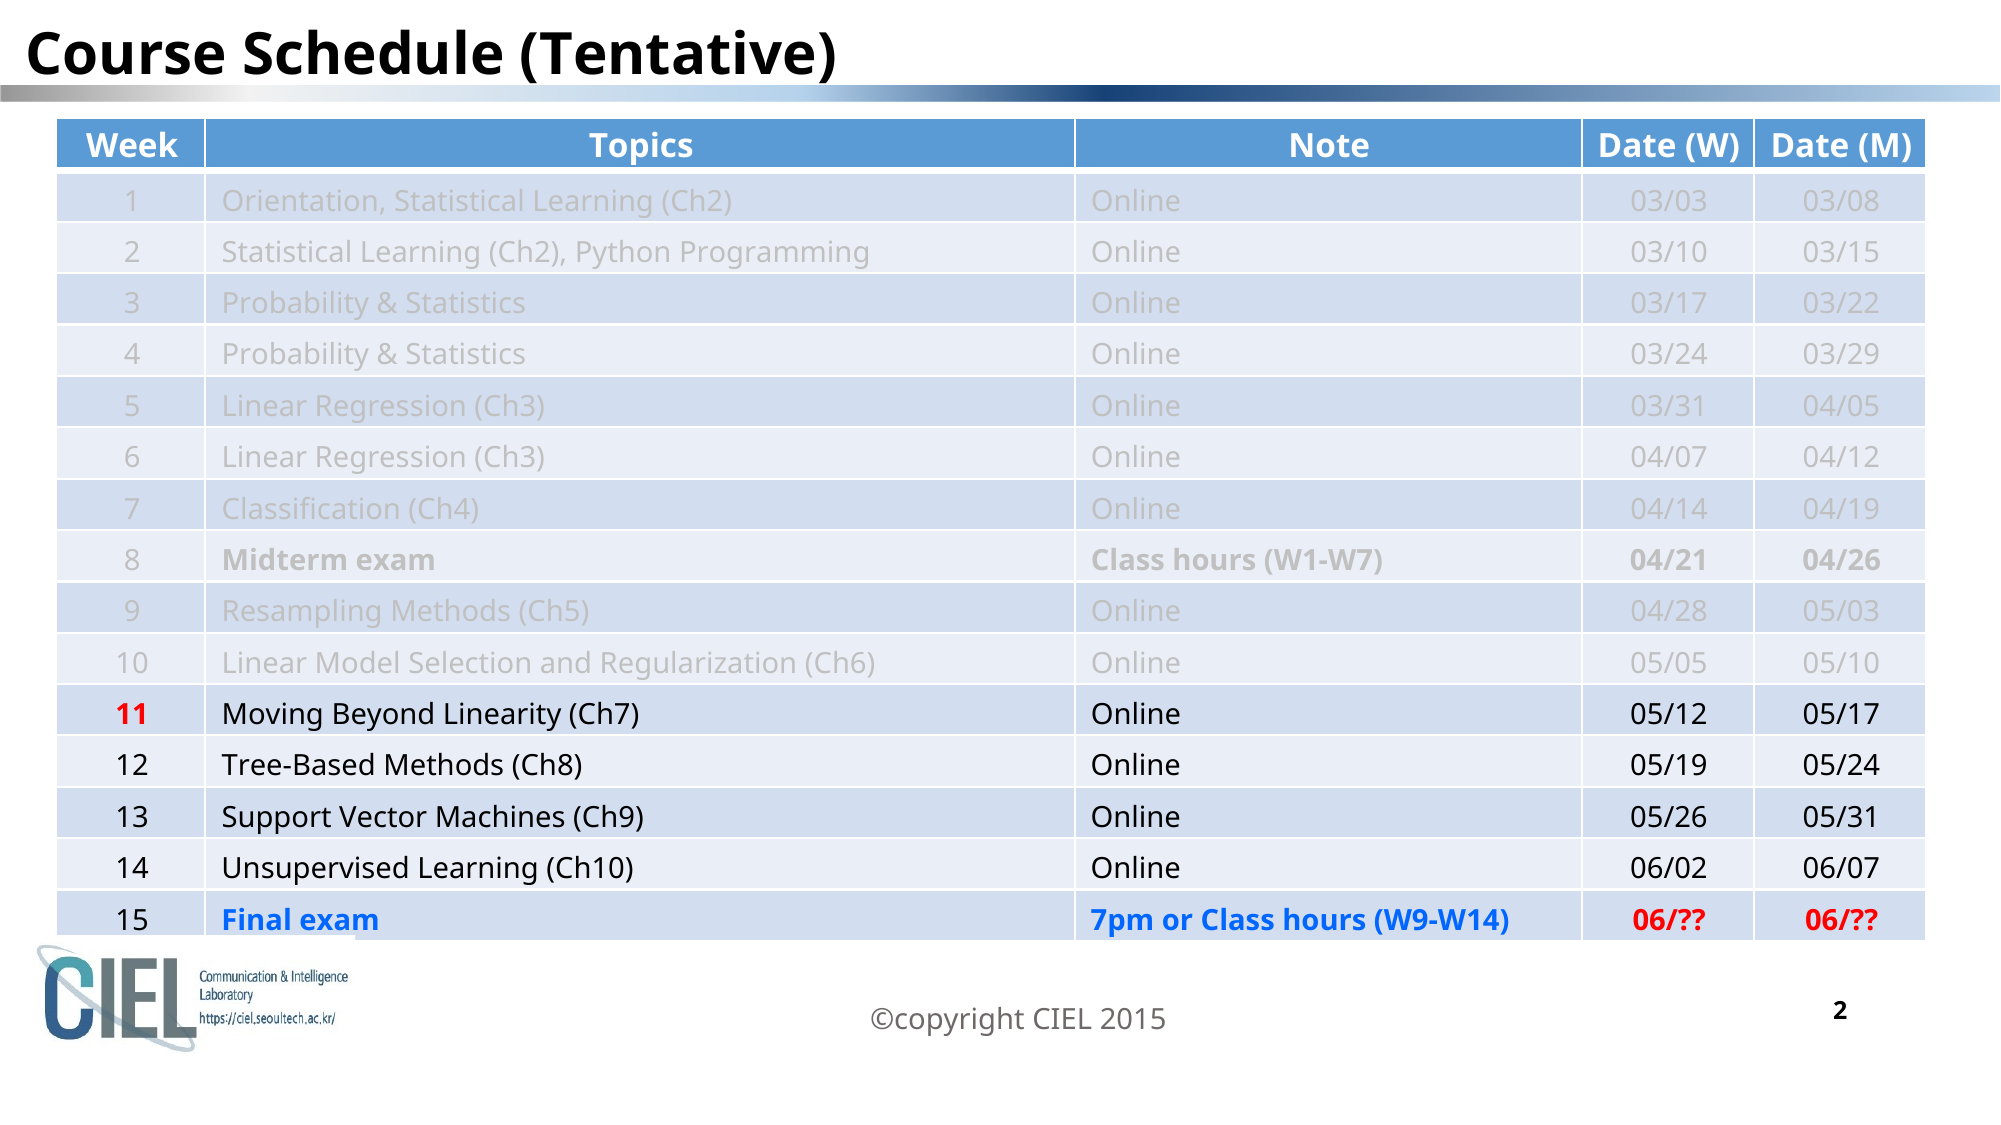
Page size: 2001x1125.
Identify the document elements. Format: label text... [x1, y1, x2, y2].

table_cell Moving Beyond Linearity (Ch7) [206, 685, 1074, 734]
table_cell Final exam [206, 891, 1074, 940]
table_cell 2 [57, 223, 204, 272]
table_cell 12 [57, 736, 204, 786]
table_cell Online [1076, 174, 1581, 221]
table_cell 05/12 [1583, 685, 1753, 734]
table_cell Classification (Ch4) [206, 480, 1074, 529]
table_cell Resampling Methods (Ch5) [206, 583, 1074, 632]
table_header Date (W) [1583, 119, 1753, 167]
table_cell 9 [57, 583, 204, 632]
table_cell 03/22 [1755, 274, 1925, 323]
table_cell 05/31 [1755, 788, 1925, 837]
table_cell 05/19 [1583, 736, 1753, 786]
text ©copyright CIEL 2015 2 [870, 993, 1960, 1038]
table_cell 8 [57, 531, 204, 580]
picture [0, 85, 2000, 102]
table_cell 05/26 [1583, 788, 1753, 837]
table_header Date (M) [1755, 119, 1925, 167]
table_cell 1 [57, 174, 204, 221]
table_header Note [1076, 119, 1581, 167]
table_cell 4 [57, 326, 204, 375]
table_cell 05/24 [1755, 736, 1925, 786]
table_cell Online [1076, 480, 1581, 529]
table_cell Probability & Statistics [206, 274, 1074, 323]
table_cell Online [1076, 583, 1581, 632]
table_header Topics [206, 119, 1074, 167]
table_cell Linear Regression (Ch3) [206, 377, 1074, 426]
table_cell 04/19 [1755, 480, 1925, 529]
table_cell 14 [57, 839, 204, 888]
table_cell Linear Regression (Ch3) [206, 428, 1074, 478]
table_cell 03/29 [1755, 326, 1925, 375]
table_cell Support Vector Machines (Ch9) [206, 788, 1074, 837]
table_cell Linear Model Selection and Regularization (Ch6) [206, 634, 1074, 683]
table_cell Midterm exam [206, 531, 1074, 580]
table_cell 06/?? [1755, 891, 1925, 940]
table_cell 03/31 [1583, 377, 1753, 426]
table_cell 05/03 [1755, 583, 1925, 632]
table_cell 04/05 [1755, 377, 1925, 426]
table_cell Online [1076, 274, 1581, 323]
table_cell 05/05 [1583, 634, 1753, 683]
table_cell 06/?? [1583, 891, 1753, 940]
table_cell 06/02 [1583, 839, 1753, 888]
table_cell 05/10 [1755, 634, 1925, 683]
table_cell Probability & Statistics [206, 326, 1074, 375]
table_cell 15 [57, 891, 204, 935]
table_cell Unsupervised Learning (Ch10) [206, 839, 1074, 888]
table_cell Online [1076, 736, 1581, 786]
table_cell Online [1076, 377, 1581, 426]
table_cell 05/17 [1755, 685, 1925, 734]
table_cell 13 [57, 788, 204, 837]
table_cell 04/28 [1583, 583, 1753, 632]
table_cell 04/26 [1755, 531, 1925, 580]
table_cell 6 [57, 428, 204, 478]
table_cell Statistical Learning (Ch2), Python Programming [206, 223, 1074, 272]
table_cell Tree-Based Methods (Ch8) [206, 736, 1074, 786]
table_cell 04/07 [1583, 428, 1753, 478]
table_cell Online [1076, 685, 1581, 734]
picture [32, 935, 356, 1054]
table_header Week [57, 119, 204, 167]
table_cell 11 [57, 685, 204, 734]
table_cell Online [1076, 839, 1581, 888]
table_cell 04/12 [1755, 428, 1925, 478]
subtitle Course Schedule (Tentative) [25, 0, 1960, 93]
table_cell 04/14 [1583, 480, 1753, 529]
table_cell 7pm or Class hours (W9-W14) [1076, 891, 1581, 940]
table_cell 06/07 [1755, 839, 1925, 888]
table_cell 5 [57, 377, 204, 426]
table_cell 04/21 [1583, 531, 1753, 580]
table_cell Online [1076, 428, 1581, 478]
table_cell 10 [57, 634, 204, 683]
table_cell 3 [57, 274, 204, 323]
table_cell Online [1076, 788, 1581, 837]
table_cell Online [1076, 223, 1581, 272]
table_cell 7 [57, 480, 204, 529]
table_cell 03/24 [1583, 326, 1753, 375]
table_cell 03/17 [1583, 274, 1753, 323]
table_cell Class hours (W1-W7) [1076, 531, 1581, 580]
table_cell Online [1076, 326, 1581, 375]
table_cell 03/15 [1755, 223, 1925, 272]
table_cell 03/10 [1583, 223, 1753, 272]
table_cell 03/08 [1755, 174, 1925, 221]
table_cell Online [1076, 634, 1581, 683]
table_cell Orientation, Statistical Learning (Ch2) [206, 174, 1074, 221]
table_cell 03/03 [1583, 174, 1753, 221]
